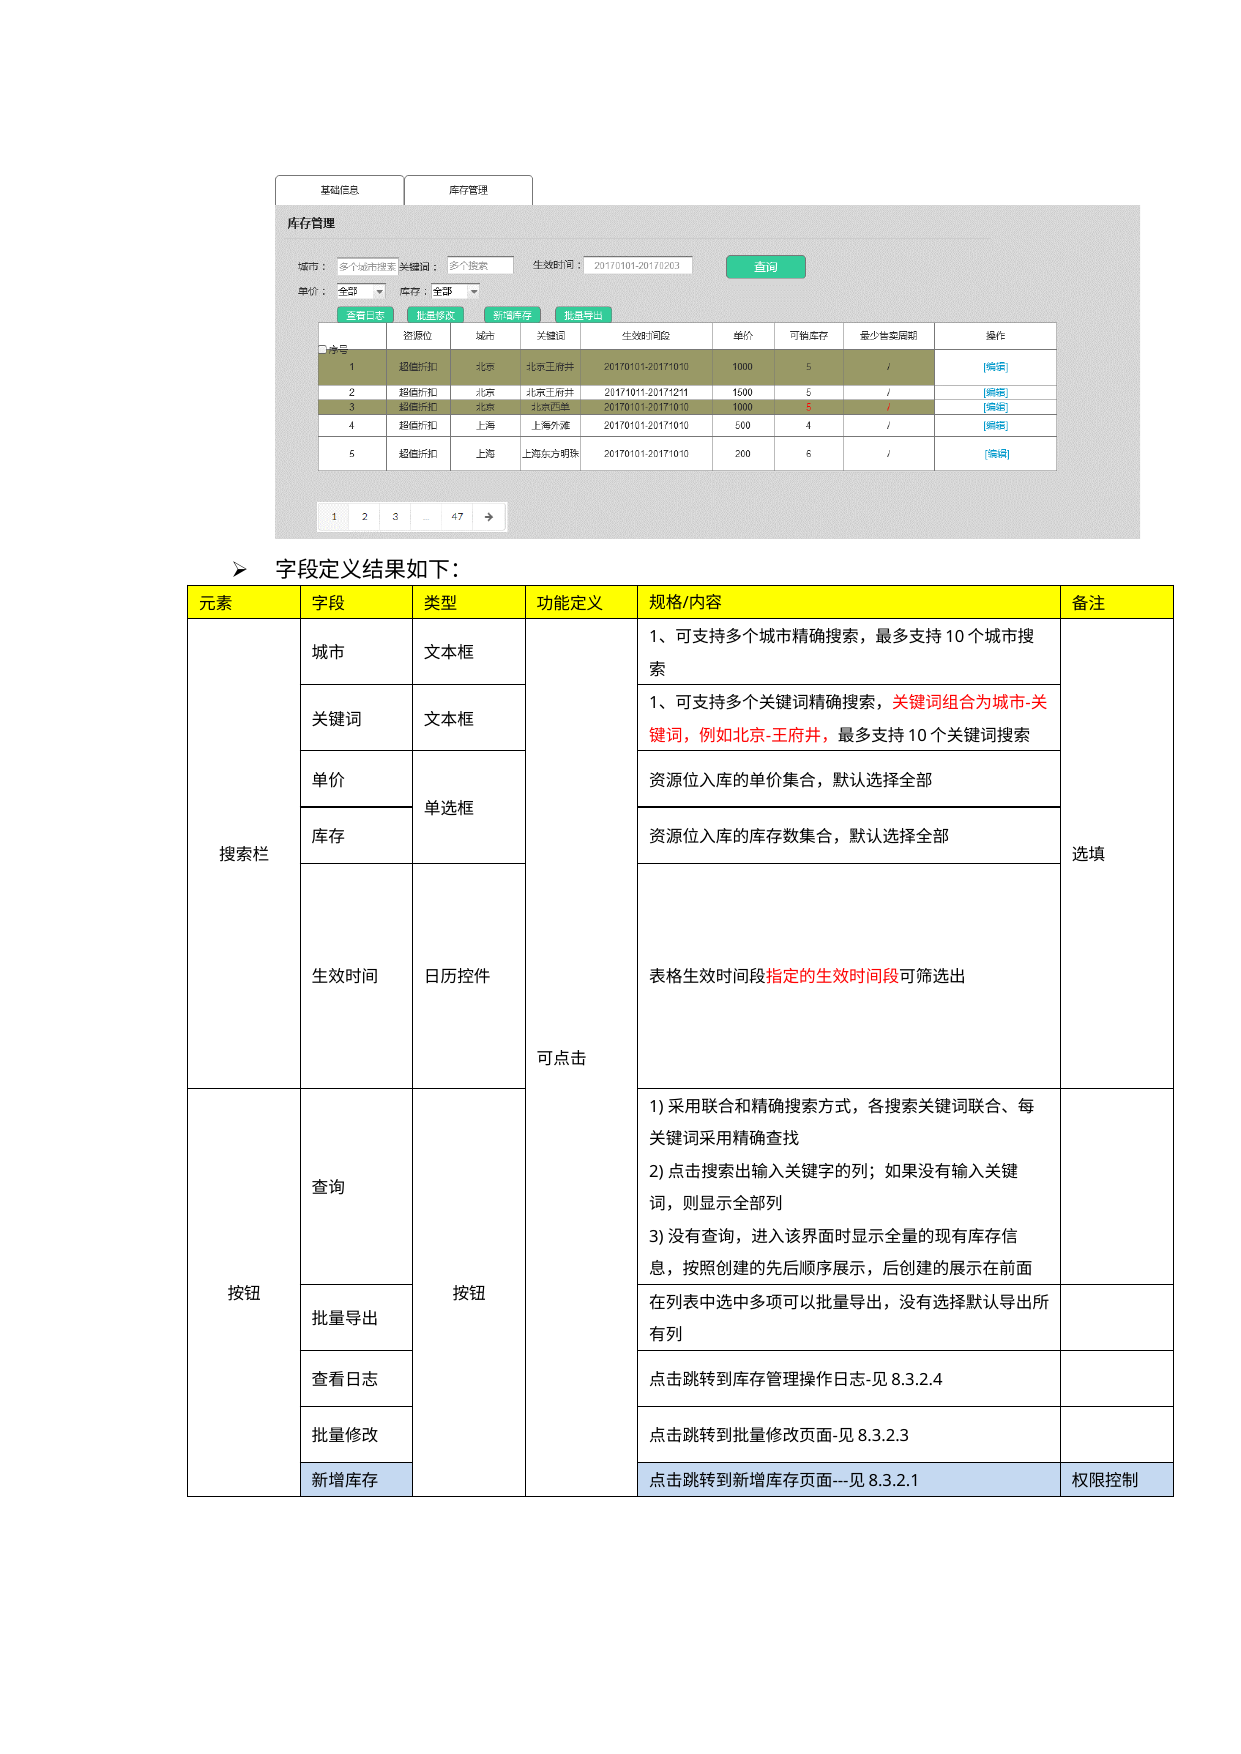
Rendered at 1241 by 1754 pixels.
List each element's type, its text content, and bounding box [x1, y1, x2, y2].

table_cell 查看日志 [301, 1351, 412, 1406]
table_header 字段 [301, 586, 412, 618]
table_cell 日历控件 [413, 864, 525, 1088]
table_cell 单价 [301, 751, 412, 806]
table_cell 在列表中选中多项可以批量导出，没有选择默认导出所有列 [638, 1285, 1060, 1350]
table_header 备注 [1061, 586, 1173, 618]
table_cell 点击跳转到新增库存页面---见8.3.2.1 [638, 1463, 1060, 1496]
list 字段定义结果如下： [231, 552, 1053, 584]
table_cell 表格生效时间段指定的生效时间段可筛选出 [638, 864, 1060, 1088]
table_cell 生效时间 [301, 864, 412, 1088]
table_cell 单选框 [413, 751, 525, 863]
table_header 元素 [188, 586, 300, 618]
table_cell 权限控制 [1061, 1463, 1173, 1496]
table_cell 文本框 [413, 685, 525, 750]
table_cell 查询 [301, 1089, 412, 1284]
table_header 规格/内容 [638, 586, 1060, 618]
table_cell 1、可支持多个城市精确搜索，最多支持10个城市搜索 [638, 619, 1060, 684]
table_cell 1) 采用联合和精确搜索方式，各搜索关键词联合、每关键词采用精确查找 2) 点击搜索出输入关键字的列；如果没有输入关键词，则显示全部列 3) 没有查询，进入该界面时显示全量的现有库存信息，按照创建的先后顺序展示，后创建的展示在前面 [638, 1089, 1060, 1284]
table_cell 资源位入库的单价集合，默认选择全部 [638, 751, 1060, 806]
table_cell 选填 [1061, 619, 1173, 1088]
table_cell 1、可支持多个关键词精确搜索，关键词组合为城市-关键词，例如北京-王府井，最多支持10个关键词搜索 [638, 685, 1060, 750]
table_cell 批量导出 [301, 1285, 412, 1350]
table_cell [1061, 1351, 1173, 1406]
table_cell 城市 [301, 619, 412, 684]
picture [275, 175, 1141, 539]
table_cell 搜索栏 [188, 619, 300, 1088]
table_cell 新增库存 [301, 1463, 412, 1496]
table_cell 资源位入库的库存数集合，默认选择全部 [638, 808, 1060, 863]
table_cell 文本框 [413, 619, 525, 684]
table_header 功能定义 [526, 586, 637, 618]
table_cell 关键词 [301, 685, 412, 750]
table_cell [1061, 1285, 1173, 1350]
table_cell 点击跳转到批量修改页面-见8.3.2.3 [638, 1407, 1060, 1462]
table_cell [1061, 1089, 1173, 1284]
table_header 类型 [413, 586, 525, 618]
table_cell 库存 [301, 808, 412, 863]
table_cell 可点击 [526, 619, 637, 1496]
table_cell 点击跳转到库存管理操作日志-见8.3.2.4 [638, 1351, 1060, 1406]
table_cell 按钮 [188, 1089, 300, 1496]
table_cell [1061, 1407, 1173, 1462]
table_cell 按钮 [413, 1089, 525, 1496]
table_cell 批量修改 [301, 1407, 412, 1462]
